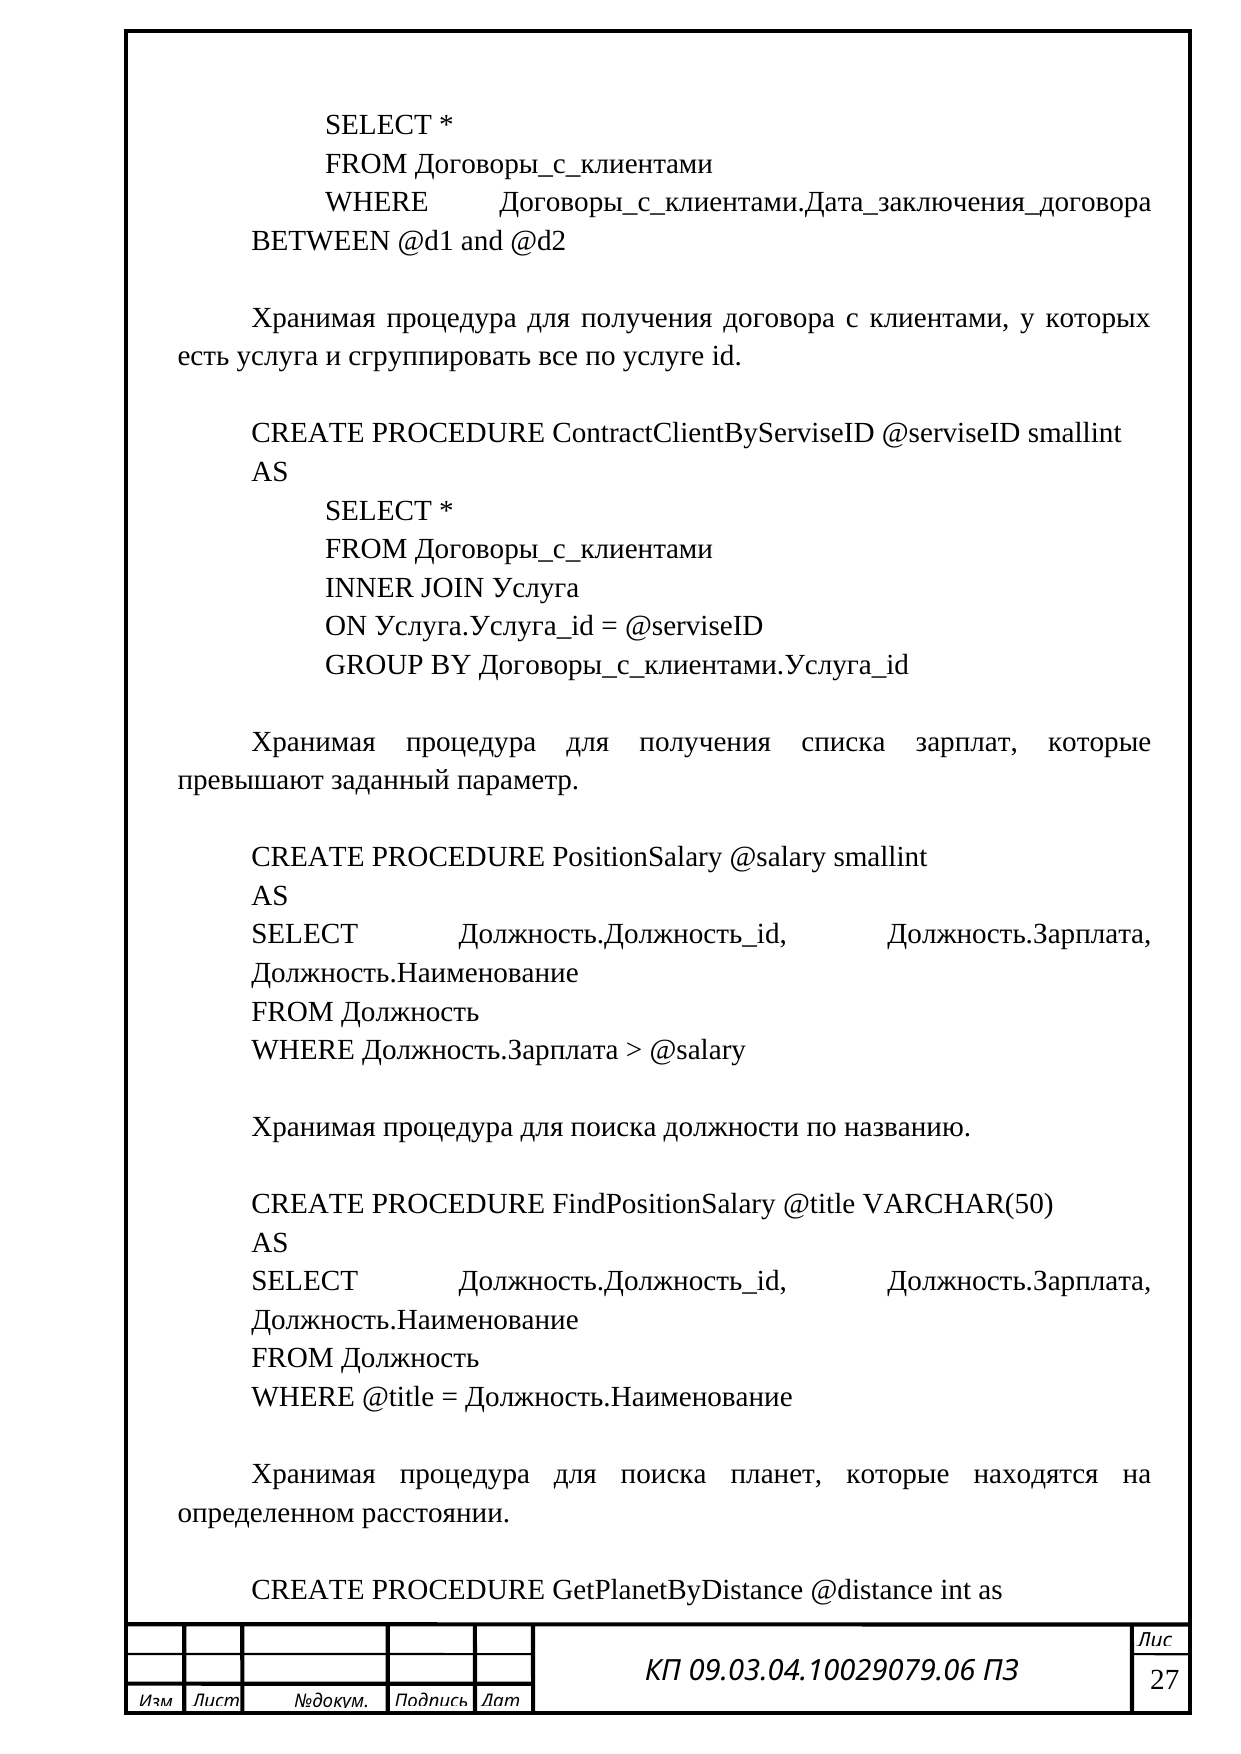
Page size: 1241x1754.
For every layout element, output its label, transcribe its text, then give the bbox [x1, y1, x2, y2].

text FROM Должность [251, 1341, 1152, 1374]
text FROM Договоры_с_клиентами [251, 146, 1152, 179]
text CREATE PROCEDURE PositionSalary @salary smallint [251, 839, 1152, 873]
text WHERE Должность.Зарплата > @salary [251, 1032, 1152, 1066]
text CREATE PROCEDURE FindPositionSalary @title VARCHAR(50) [251, 1186, 1152, 1220]
text CREATE PROCEDURE GetPlanetByDistance @distance int as [251, 1572, 1152, 1605]
text CREATE PROCEDURE ContractClientByServiseID @serviseID smallint [251, 416, 1152, 449]
text SELECT * [251, 493, 1152, 526]
text WHERE @title = Должность.Наименование [251, 1379, 1152, 1413]
text SELECT Должность.Должность_id, Должность.Зарплата, Должность.Наименование [251, 917, 1152, 989]
text Хранимая процедура для поиска должности по названию. [177, 1109, 1152, 1143]
text INNER JOIN Услуга [251, 570, 1152, 603]
text GROUP BY Договоры_с_клиентами.Услуга_id [251, 647, 1152, 680]
text WHERE Договоры_с_клиентами.Дата_заключения_договора BETWEEN @d1 and @d2 [251, 184, 1152, 256]
text Хранимая процедура для получения договора с клиентами, у которых есть услуга и сгруппировать все по услуге id. [177, 300, 1152, 372]
text AS [251, 878, 1152, 912]
text Хранимая процедура для получения списка зарплат, которые превышают заданный параметр. [177, 724, 1152, 796]
text FROM Договоры_с_клиентами [251, 531, 1152, 565]
text SELECT Должность.Должность_id, Должность.Зарплата, Должность.Наименование [251, 1263, 1152, 1336]
text Хранимая процедура для поиска планет, которые находятся на определенном расстоянии. [177, 1456, 1152, 1528]
text SELECT * [251, 107, 1152, 141]
text AS [251, 1225, 1152, 1258]
text FROM Должность [251, 994, 1152, 1027]
text ON Услуга.Услуга_id = @serviseID [251, 608, 1152, 642]
text AS [251, 454, 1152, 488]
